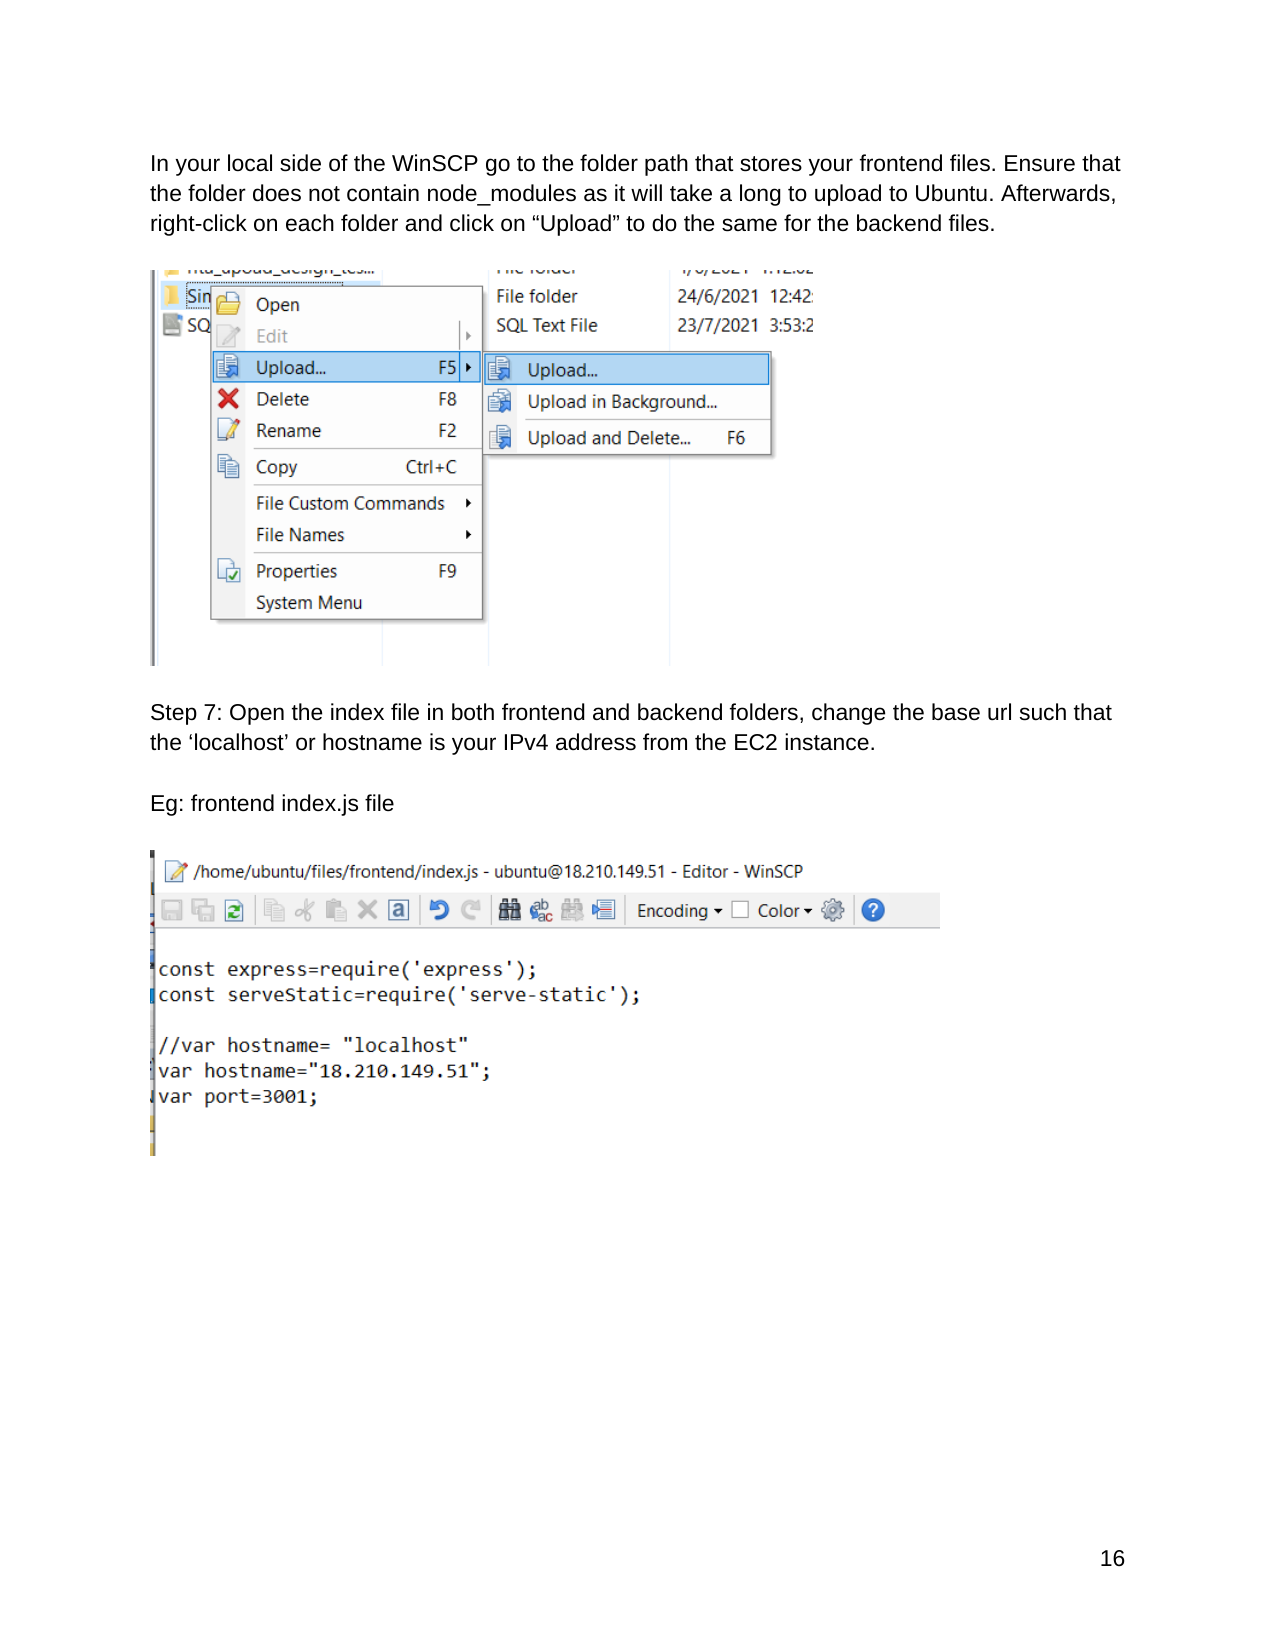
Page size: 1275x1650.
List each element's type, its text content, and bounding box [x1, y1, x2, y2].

text Eg: frontend index.js file [150, 790, 1125, 816]
picture [150, 850, 940, 1156]
picture [150, 270, 813, 666]
text Step 7: Open the index file in both frontend and backend folders, change the base url such that the ‘localhost’ or hostname is your IPv4 address from the EC2 instance. [150, 699, 1125, 756]
text In your local side of the WinSCP go to the folder path that stores your frontend files. Ensure that the folder does not contain node_modules as it will take a long to upload to Ubuntu. Afterwards, right-click on each folder and click on “Upload” to do the same for the backend files. [150, 150, 1125, 237]
